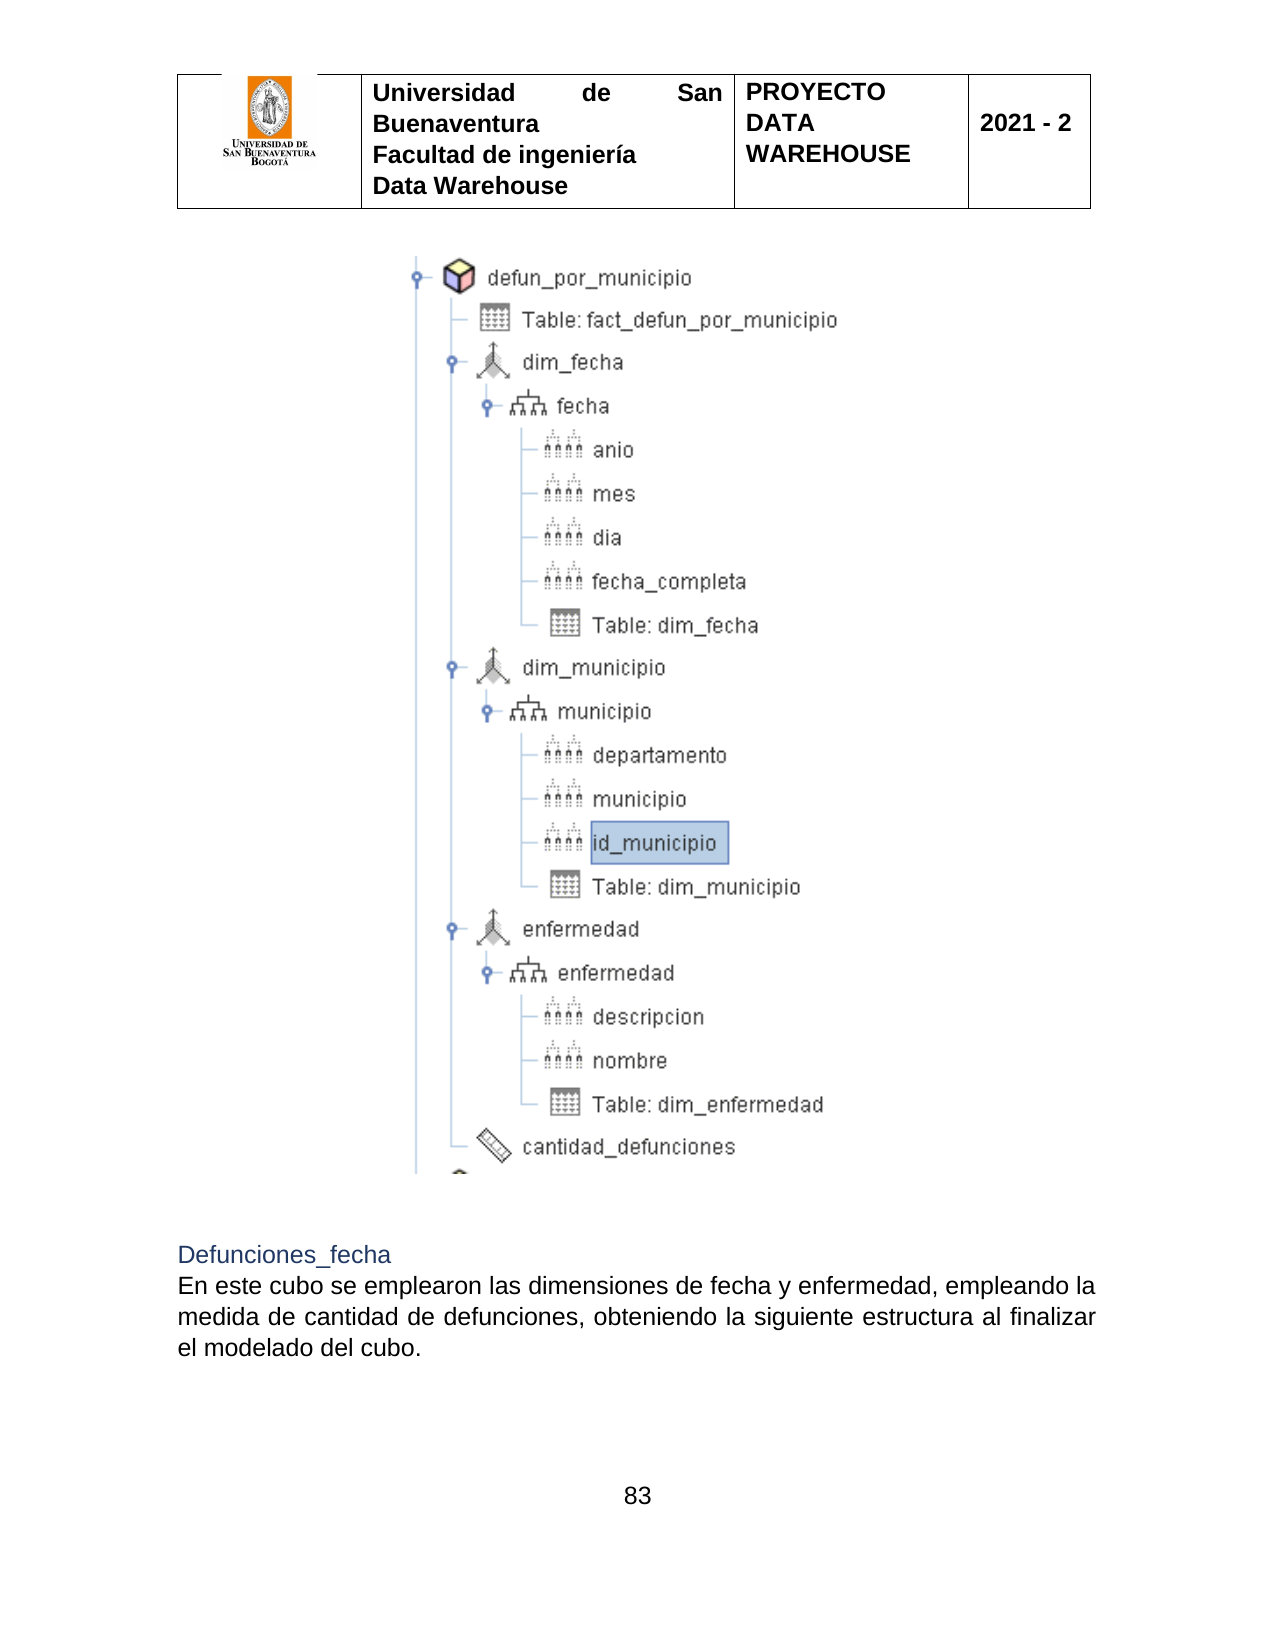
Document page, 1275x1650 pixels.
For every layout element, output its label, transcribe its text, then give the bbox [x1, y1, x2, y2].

picture [221, 74, 318, 170]
picture [405, 256, 870, 1174]
subtitle Defunciones_fecha [177, 1240, 1098, 1269]
text En este cubo se emplearon las dimensiones de fecha y enfermedad, empleando la medida de cantidad de defunciones, obteniendo la siguiente estructura al finalizar el modelado del cubo. [177, 1271, 1098, 1362]
